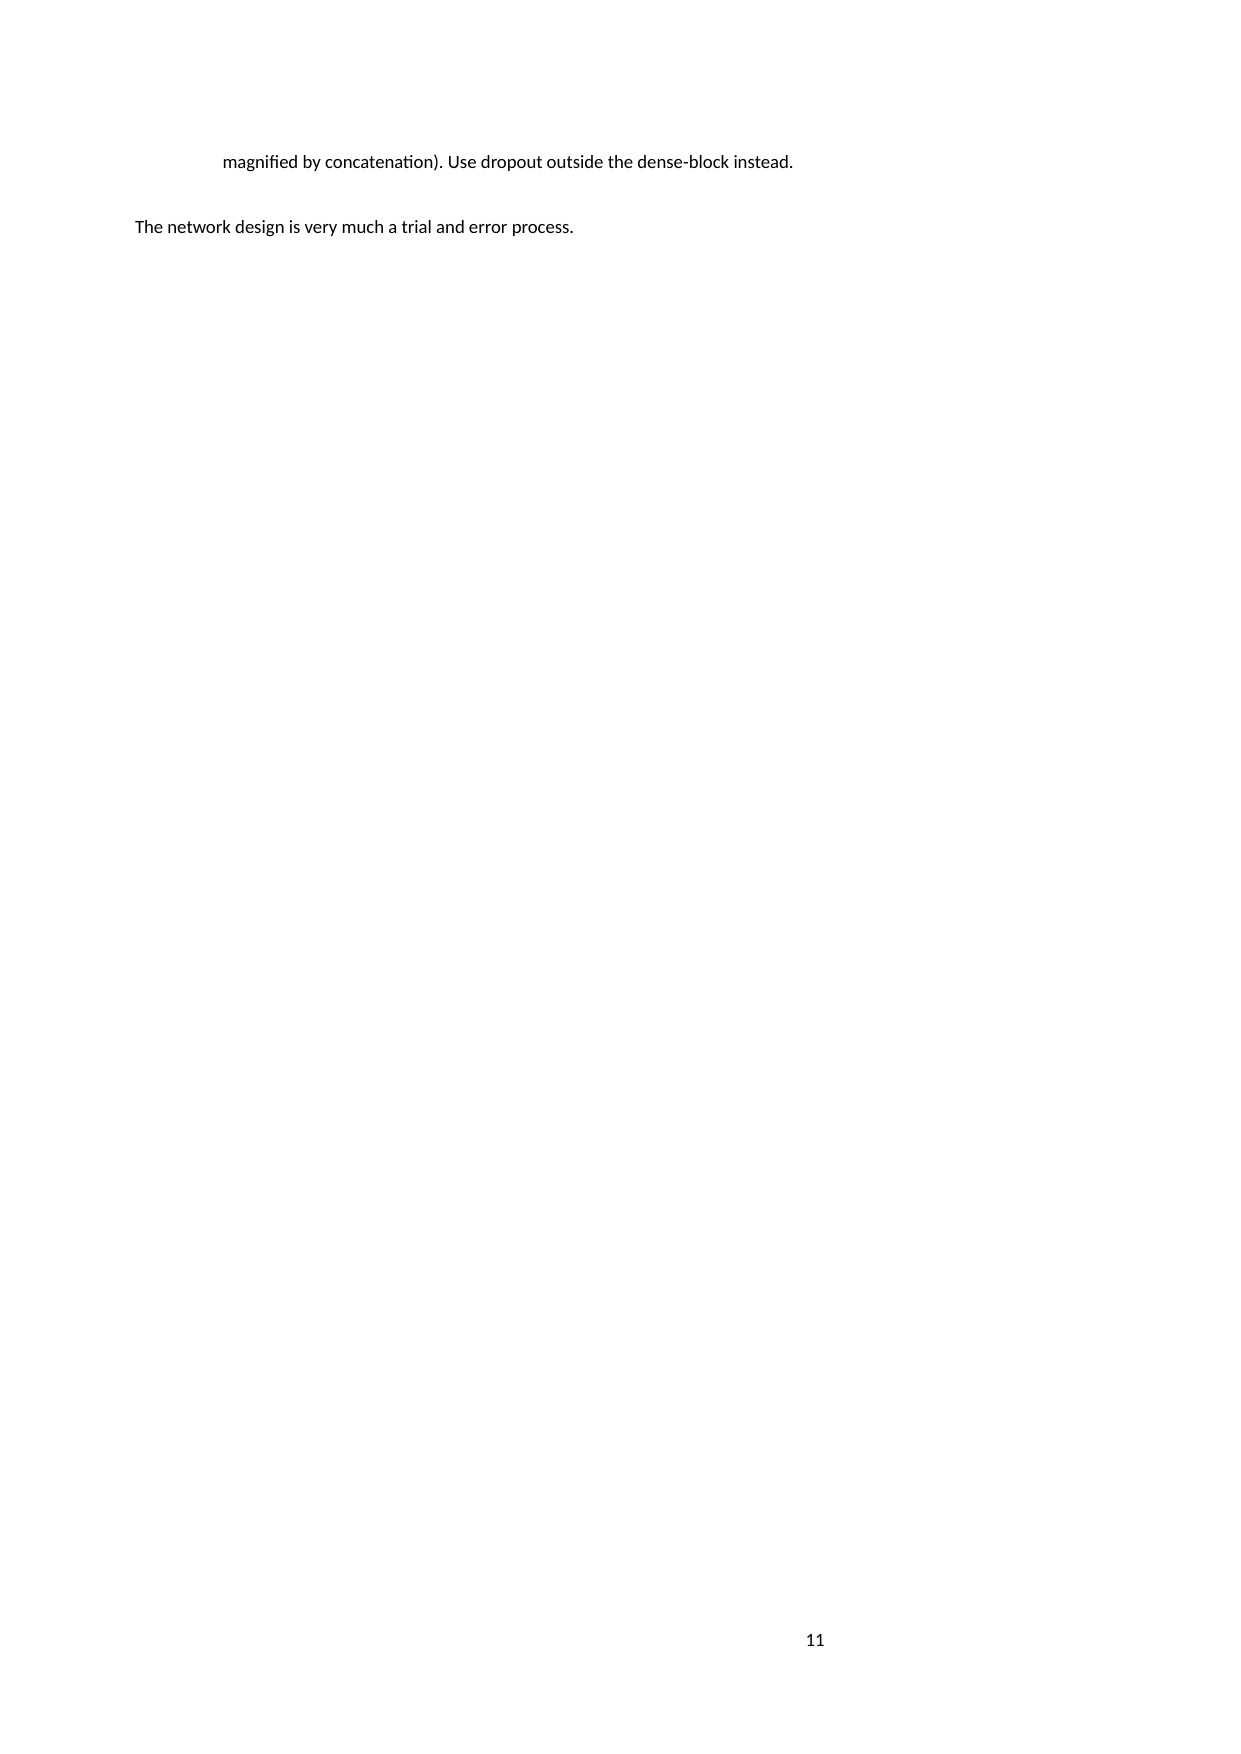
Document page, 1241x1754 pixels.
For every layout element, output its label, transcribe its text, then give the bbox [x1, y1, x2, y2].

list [178, 146, 1106, 178]
list The network design is very much a trial and error process. [135, 211, 1106, 243]
